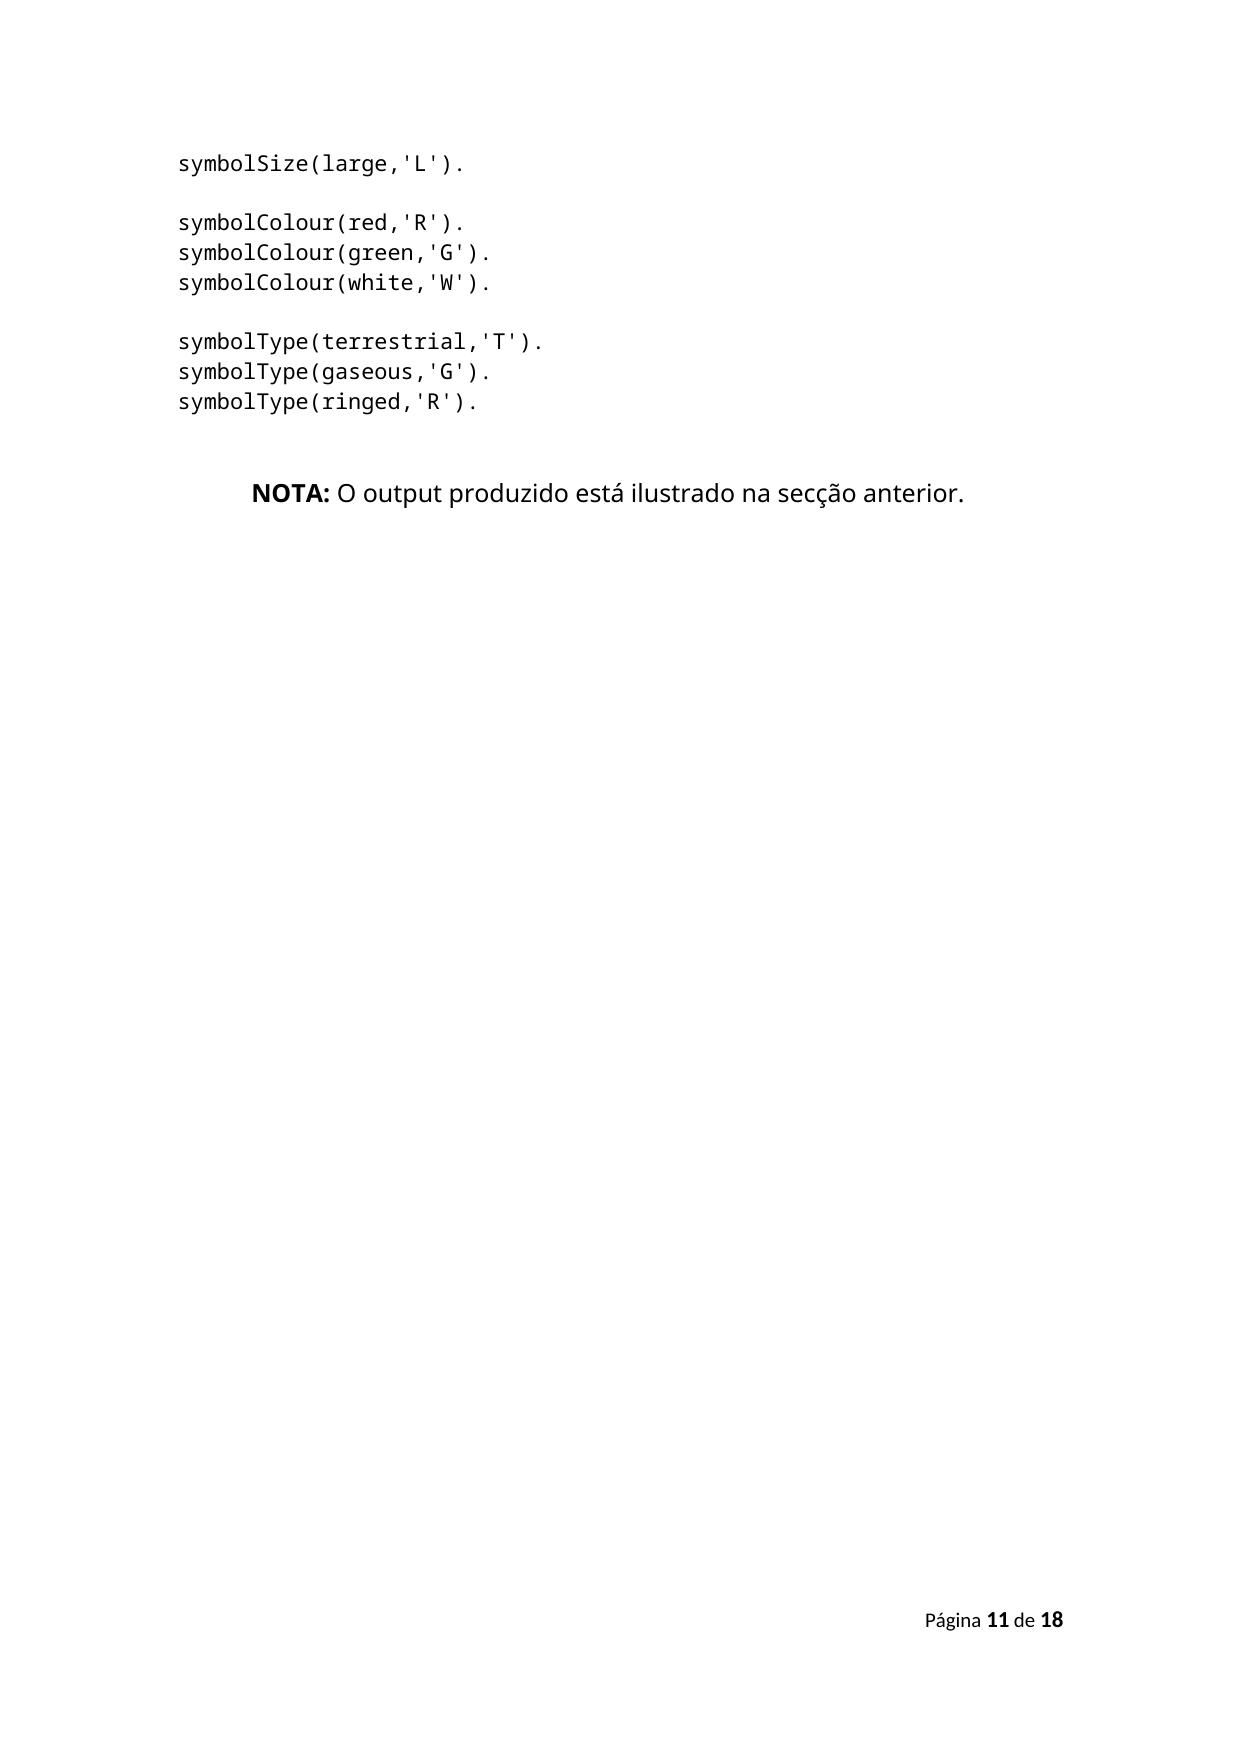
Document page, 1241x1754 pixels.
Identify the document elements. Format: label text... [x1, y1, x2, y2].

text symbolSize(large,'L'). [177, 148, 1063, 177]
text symbolColour(red,'R'). [177, 207, 1063, 237]
text symbolColour(white,'W'). [177, 267, 1063, 297]
text NOTA: O output produzido está ilustrado na secção anterior. [177, 475, 1063, 509]
text symbolType(terrestrial,'T'). [177, 326, 1063, 356]
text symbolType(gaseous,'G'). [177, 356, 1063, 386]
text symbolColour(green,'G'). [177, 237, 1063, 267]
text symbolType(ringed,'R'). [177, 386, 1063, 416]
